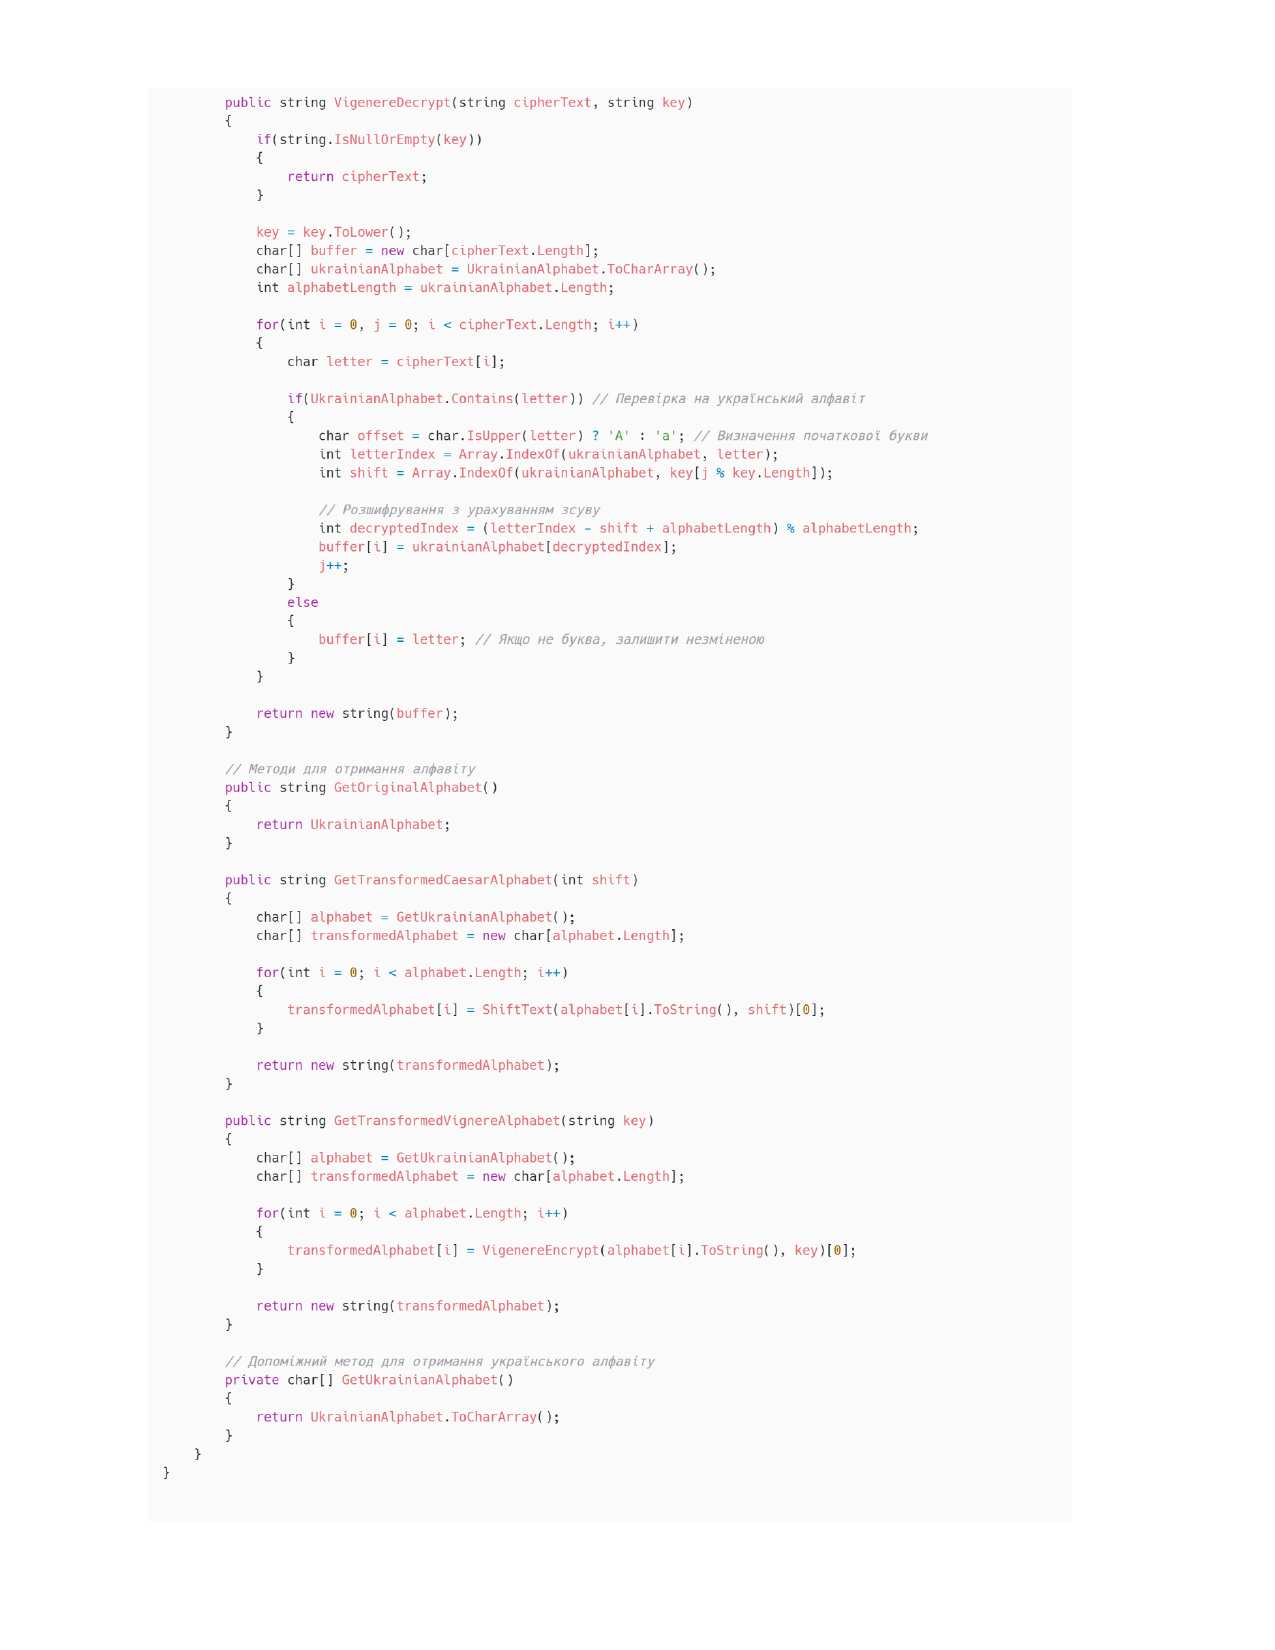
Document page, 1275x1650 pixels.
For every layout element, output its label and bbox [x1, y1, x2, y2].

picture [147, 88, 1072, 1522]
